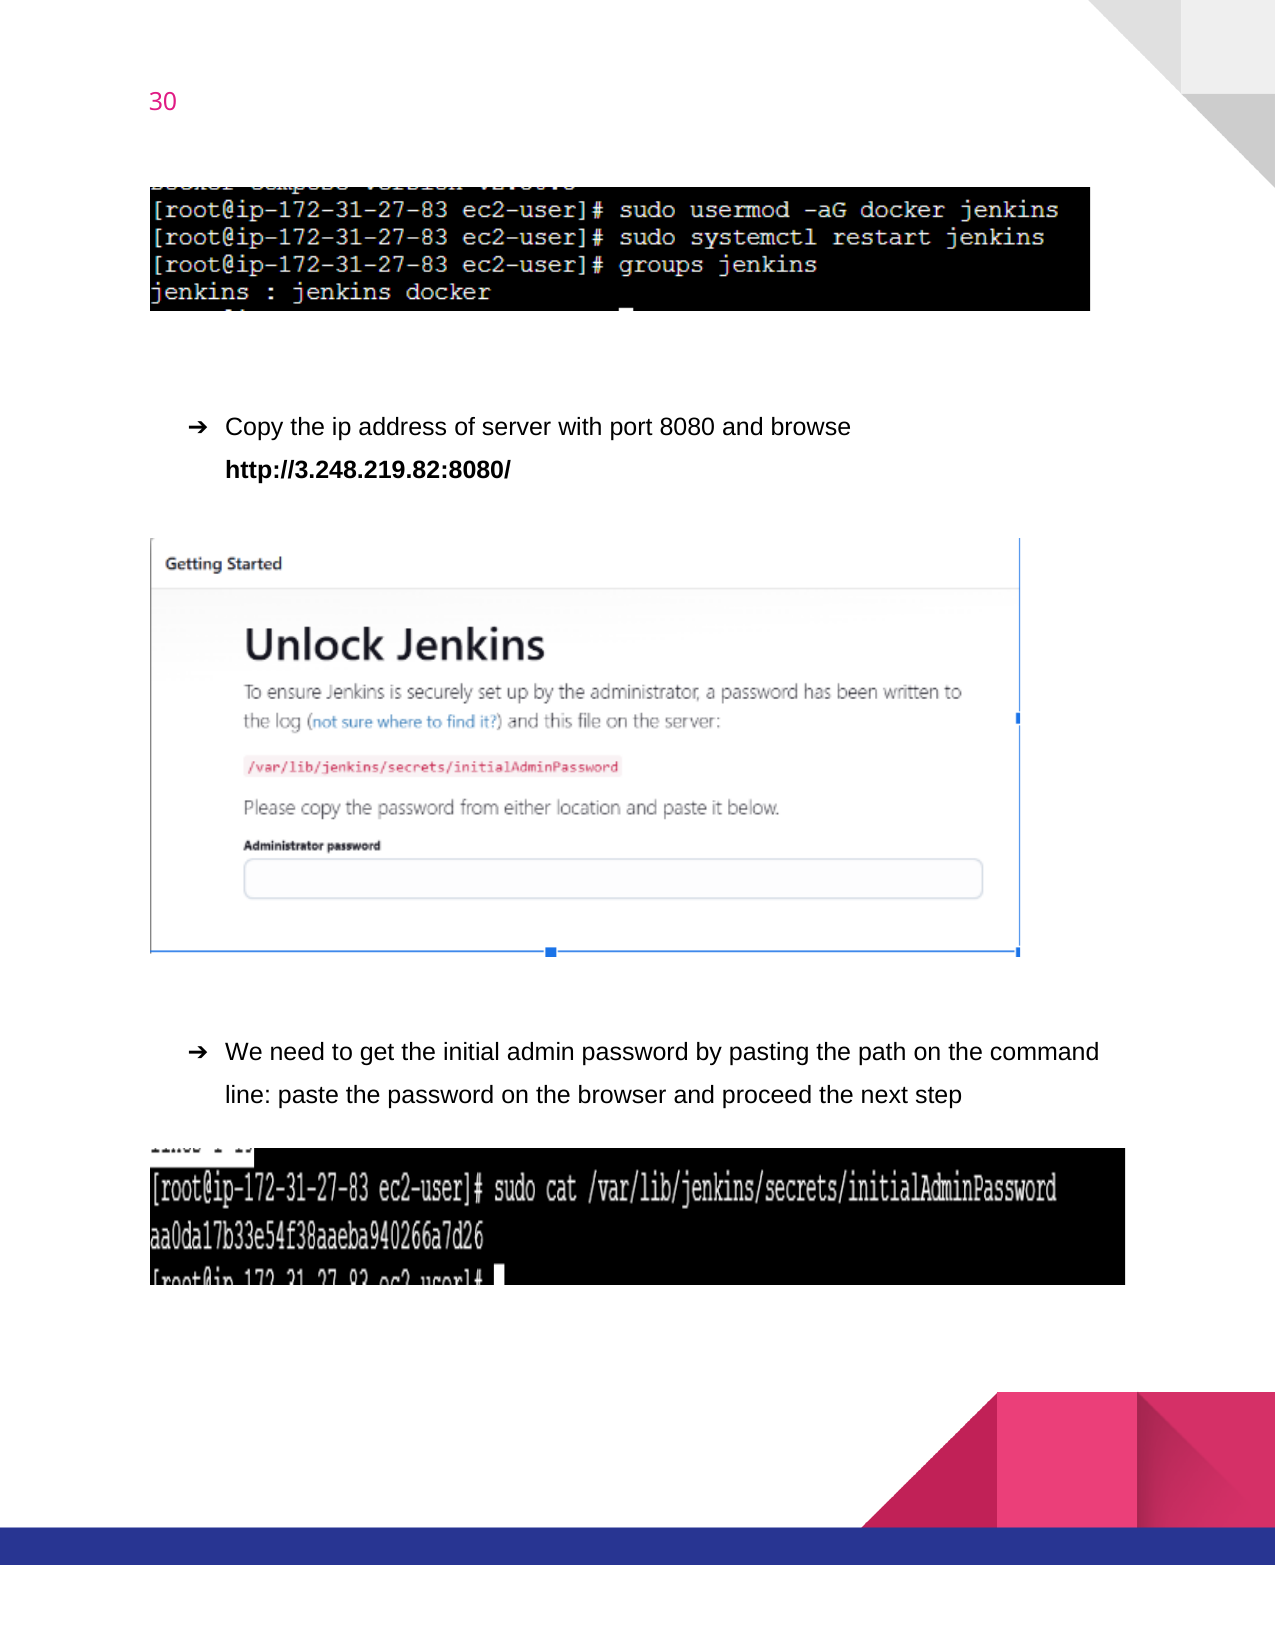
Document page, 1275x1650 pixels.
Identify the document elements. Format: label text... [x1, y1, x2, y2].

picture [150, 538, 1021, 957]
list We need to get the initial admin password by pasting the path on the command line: paste the password on the browser and proceed the next step [187, 1037, 1125, 1109]
picture [150, 0, 1275, 311]
picture [150, 1148, 1125, 1285]
list Copy the ip address of server with port 8080 and browse http://3.248.219.82:8080/ [187, 412, 1125, 484]
picture [0, 1390, 1275, 1565]
